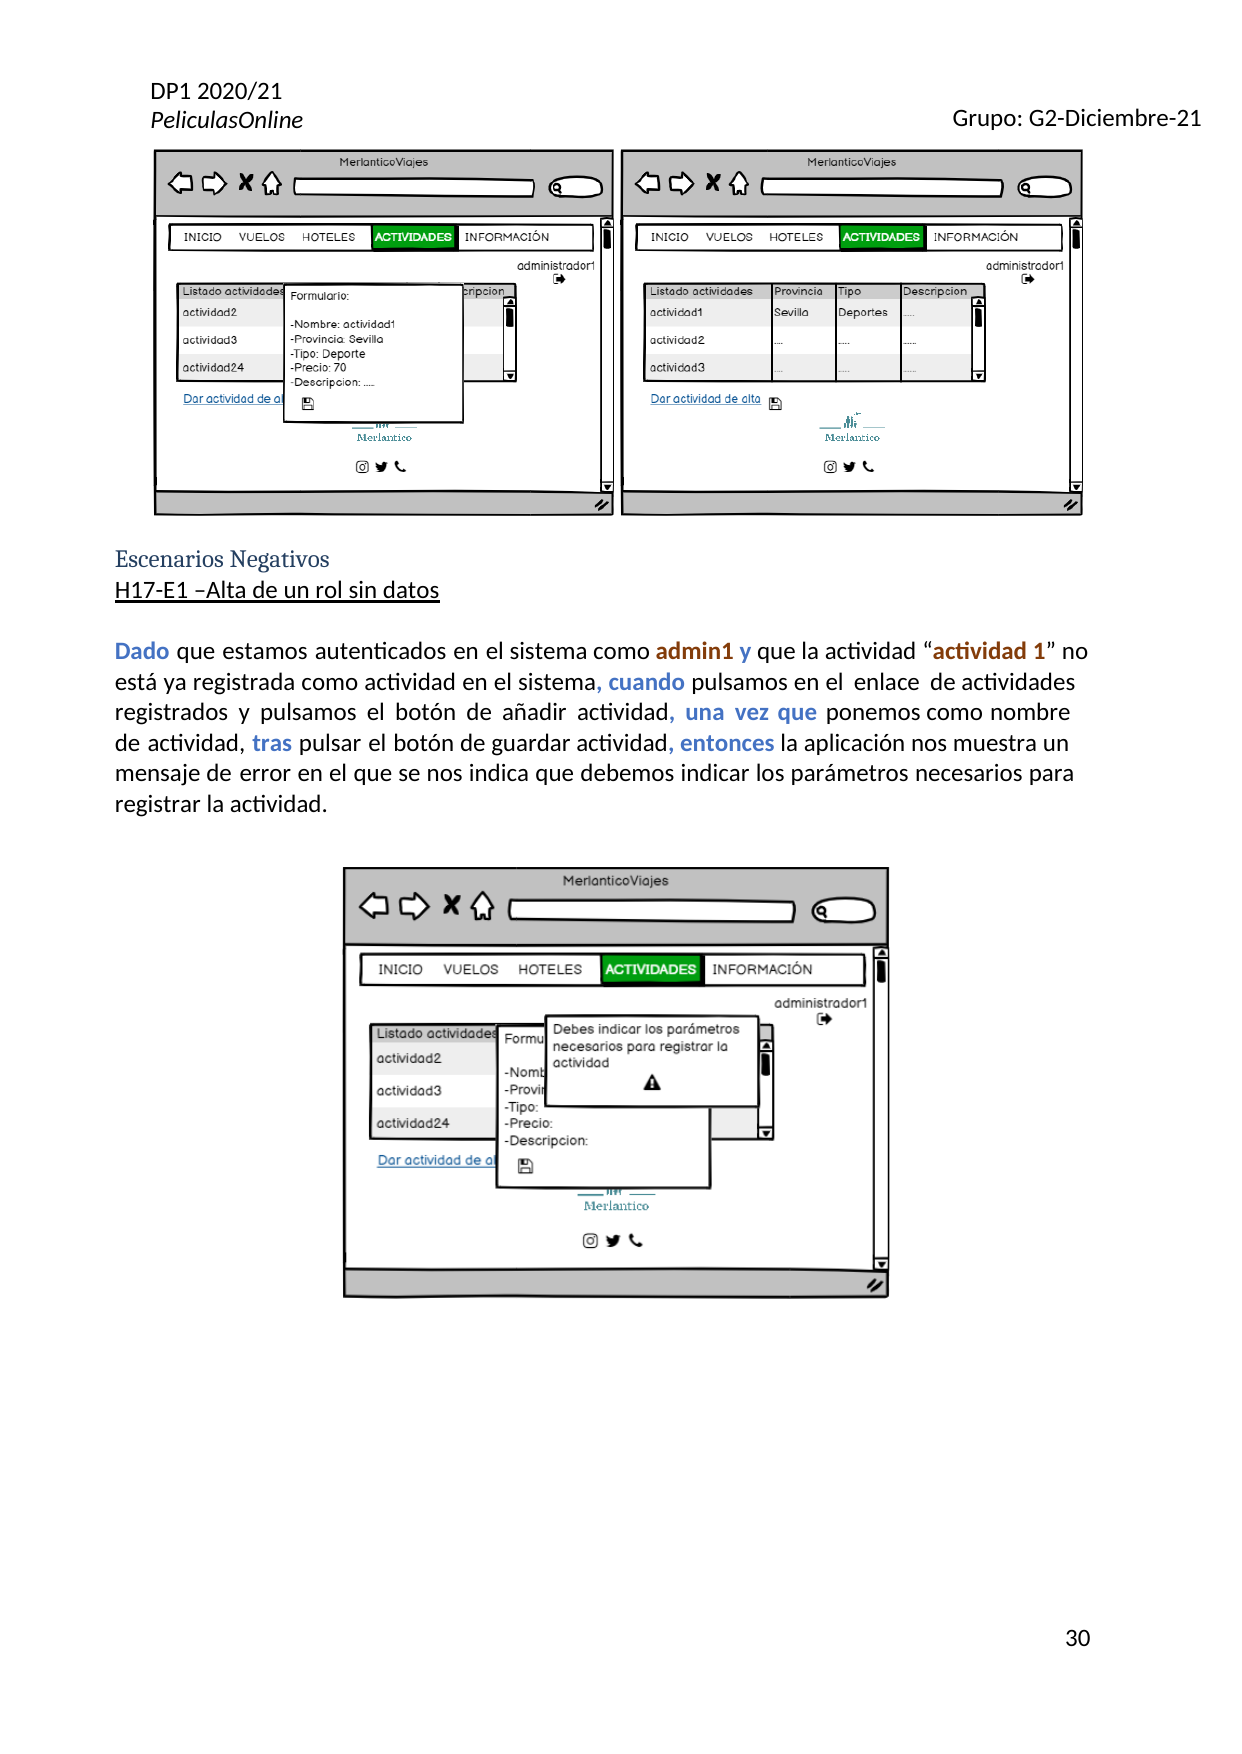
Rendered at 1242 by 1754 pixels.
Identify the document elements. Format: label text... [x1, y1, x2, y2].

text H17-E1 –Alta de un rol sin datos [114, 574, 1091, 604]
picture [153, 149, 614, 516]
picture [342, 867, 890, 1299]
subtitle Escenarios Negativos [39, 545, 1200, 574]
text Dado que estamos autenticados en el sistema como admin1 y que la actividad “actividad 1” no está ya registrada como actividad en el sistema, cuando pulsamos en el enlace de actividades registrados y pulsamos el botón de añadir actividad, una vez que ponemos como nombre de actividad, tras pulsar el botón de guardar actividad, entonces la aplicación nos muestra un mensaje de error en el que se nos indica que debemos indicar los parámetros necesarios para registrar la actividad. [114, 635, 1091, 818]
picture [620, 149, 1083, 516]
